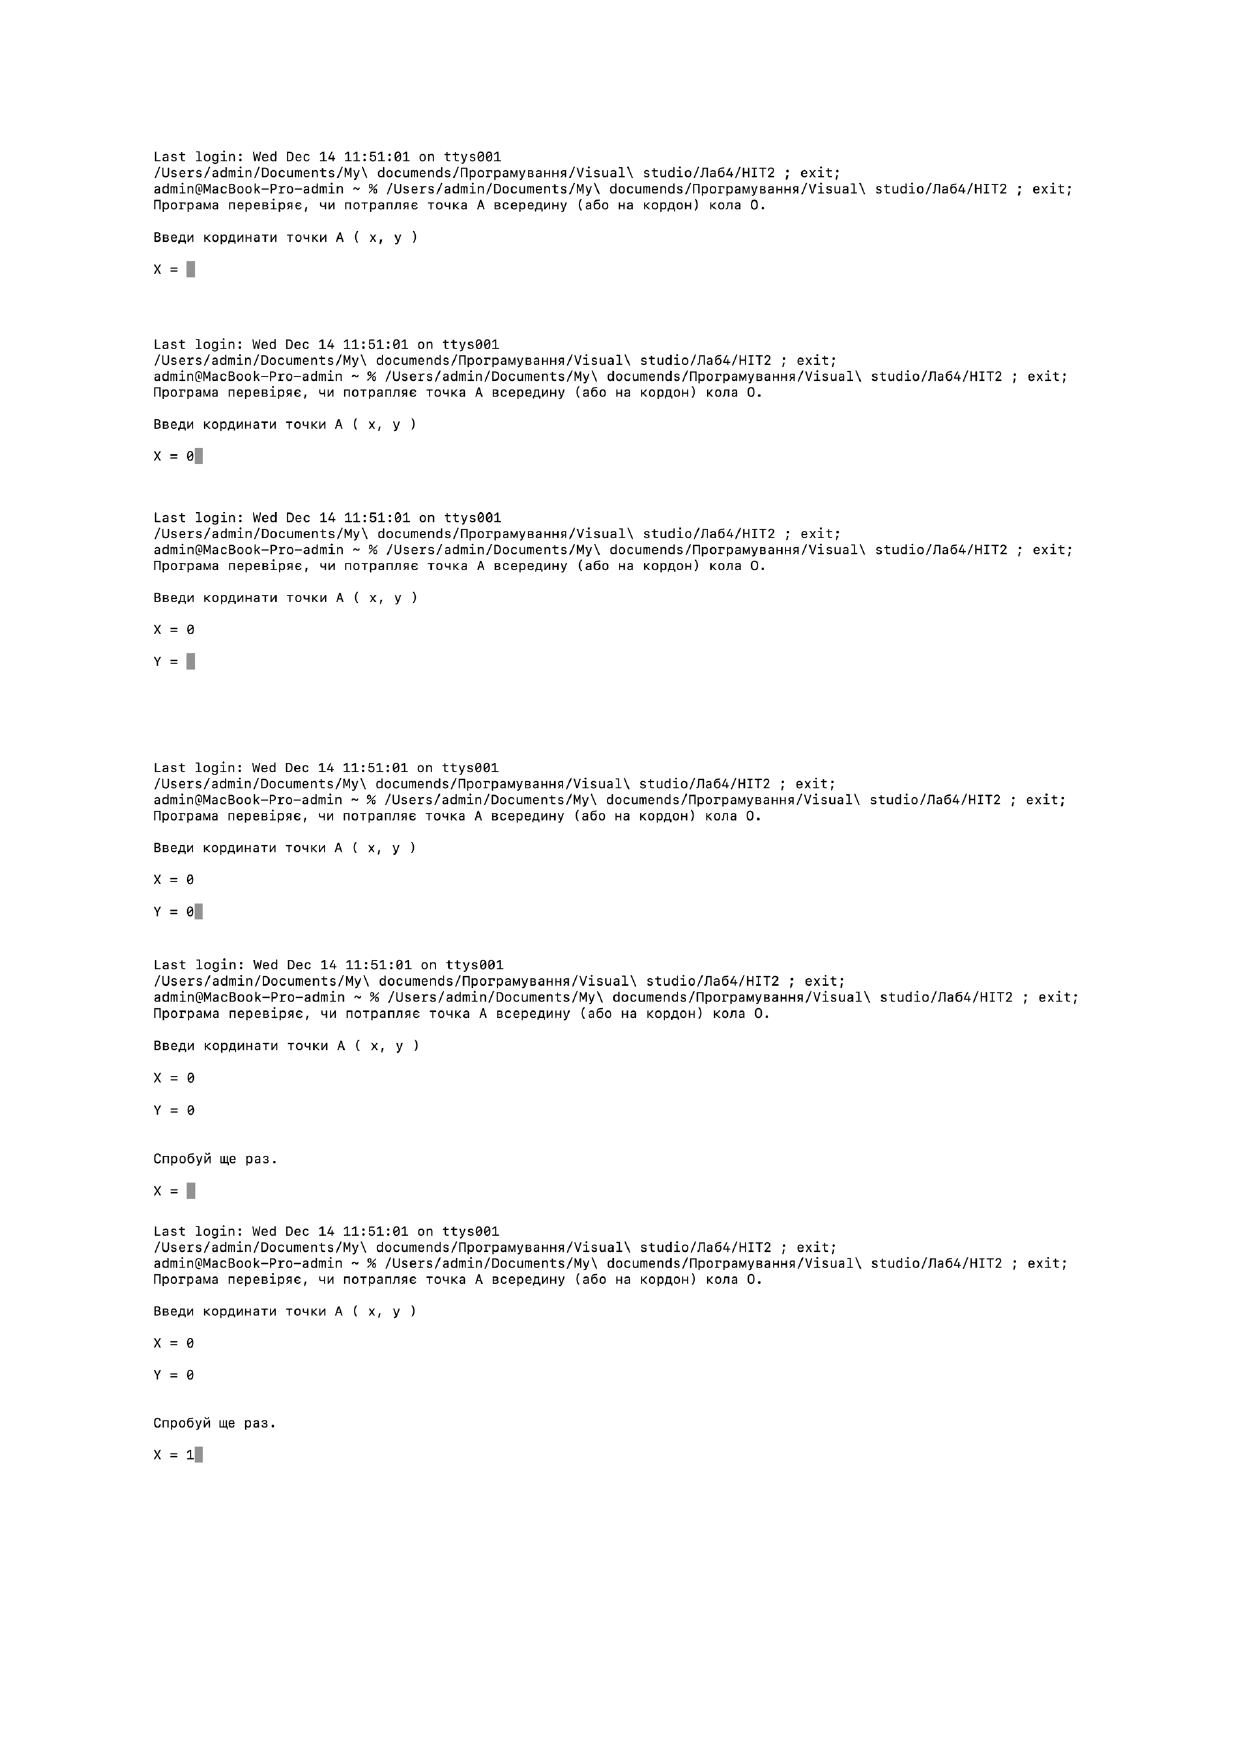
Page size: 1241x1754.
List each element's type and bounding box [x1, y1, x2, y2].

picture [150, 1225, 1091, 1520]
picture [150, 150, 1091, 324]
picture [150, 958, 1091, 1211]
picture [150, 761, 1091, 945]
picture [150, 337, 1091, 498]
picture [150, 512, 1091, 747]
